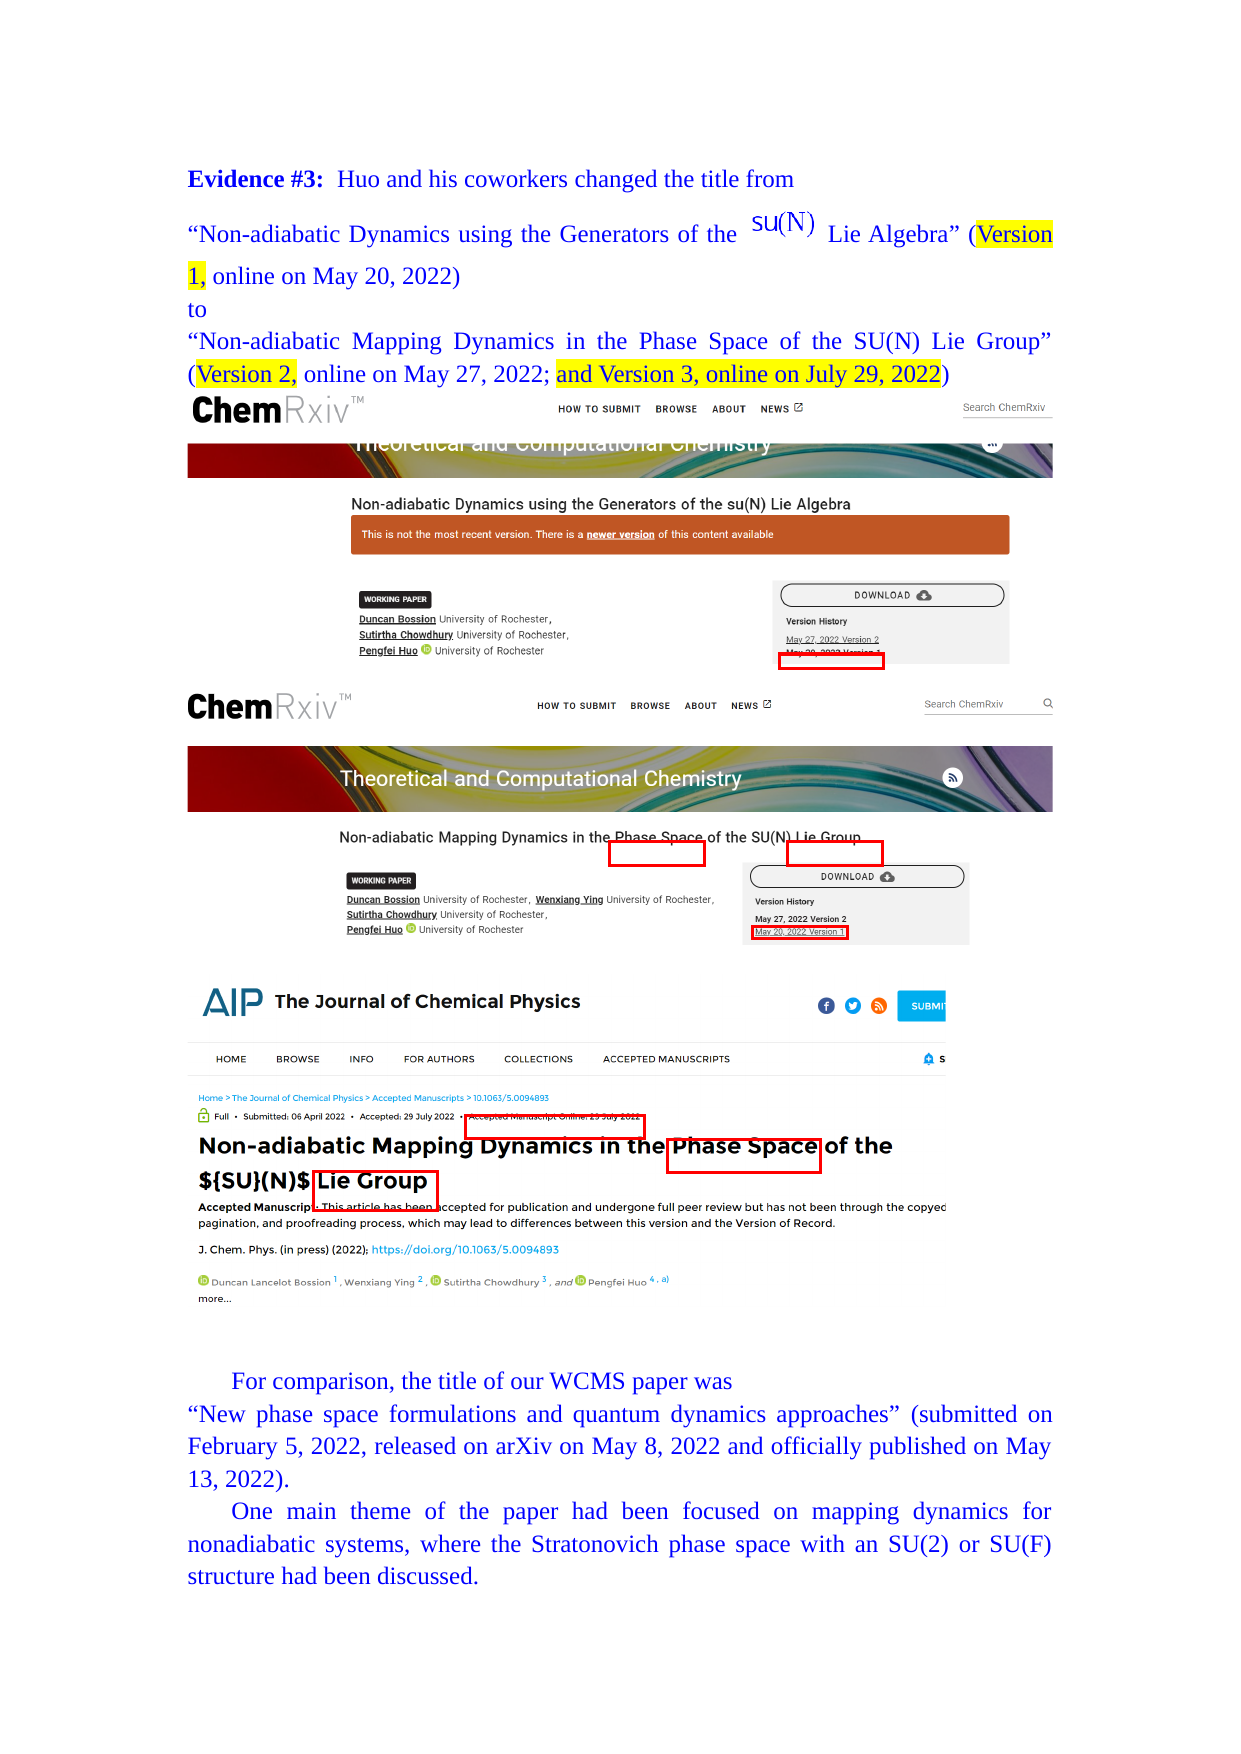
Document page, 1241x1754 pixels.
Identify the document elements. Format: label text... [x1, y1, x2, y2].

text to [187, 292, 1053, 324]
text “Non-adiabatic Mapping Dynamics in the Phase Space of the SU(N) Lie Group” (Version 2, online on May 27, 2022; and Version 3, online on July 29, 2022) [187, 324, 1053, 389]
text “New phase space formulations and quantum dynamics approaches” (submitted on February 5, 2022, released on arXiv on May 8, 2022 and officially published on May 13, 2022). [187, 1397, 1053, 1494]
text “Non-adiabatic Dynamics using the Generators of the Lie Algebra” (Version 1, online on May 20, 2022) [187, 194, 1053, 292]
text Evidence #3: Huo and his coworkers changed the title from [187, 162, 1053, 194]
text For comparison, the title of our WCMS paper was [187, 1364, 1053, 1397]
picture [187, 974, 946, 1307]
picture [187, 389, 1053, 664]
text One main theme of the paper had been focused on mapping dynamics for nonadiabatic systems, where the Stratonovich phase space with an SU(2) or SU(F) structure had been discussed. [187, 1494, 1053, 1592]
picture [781, 656, 882, 664]
picture [187, 682, 1053, 945]
